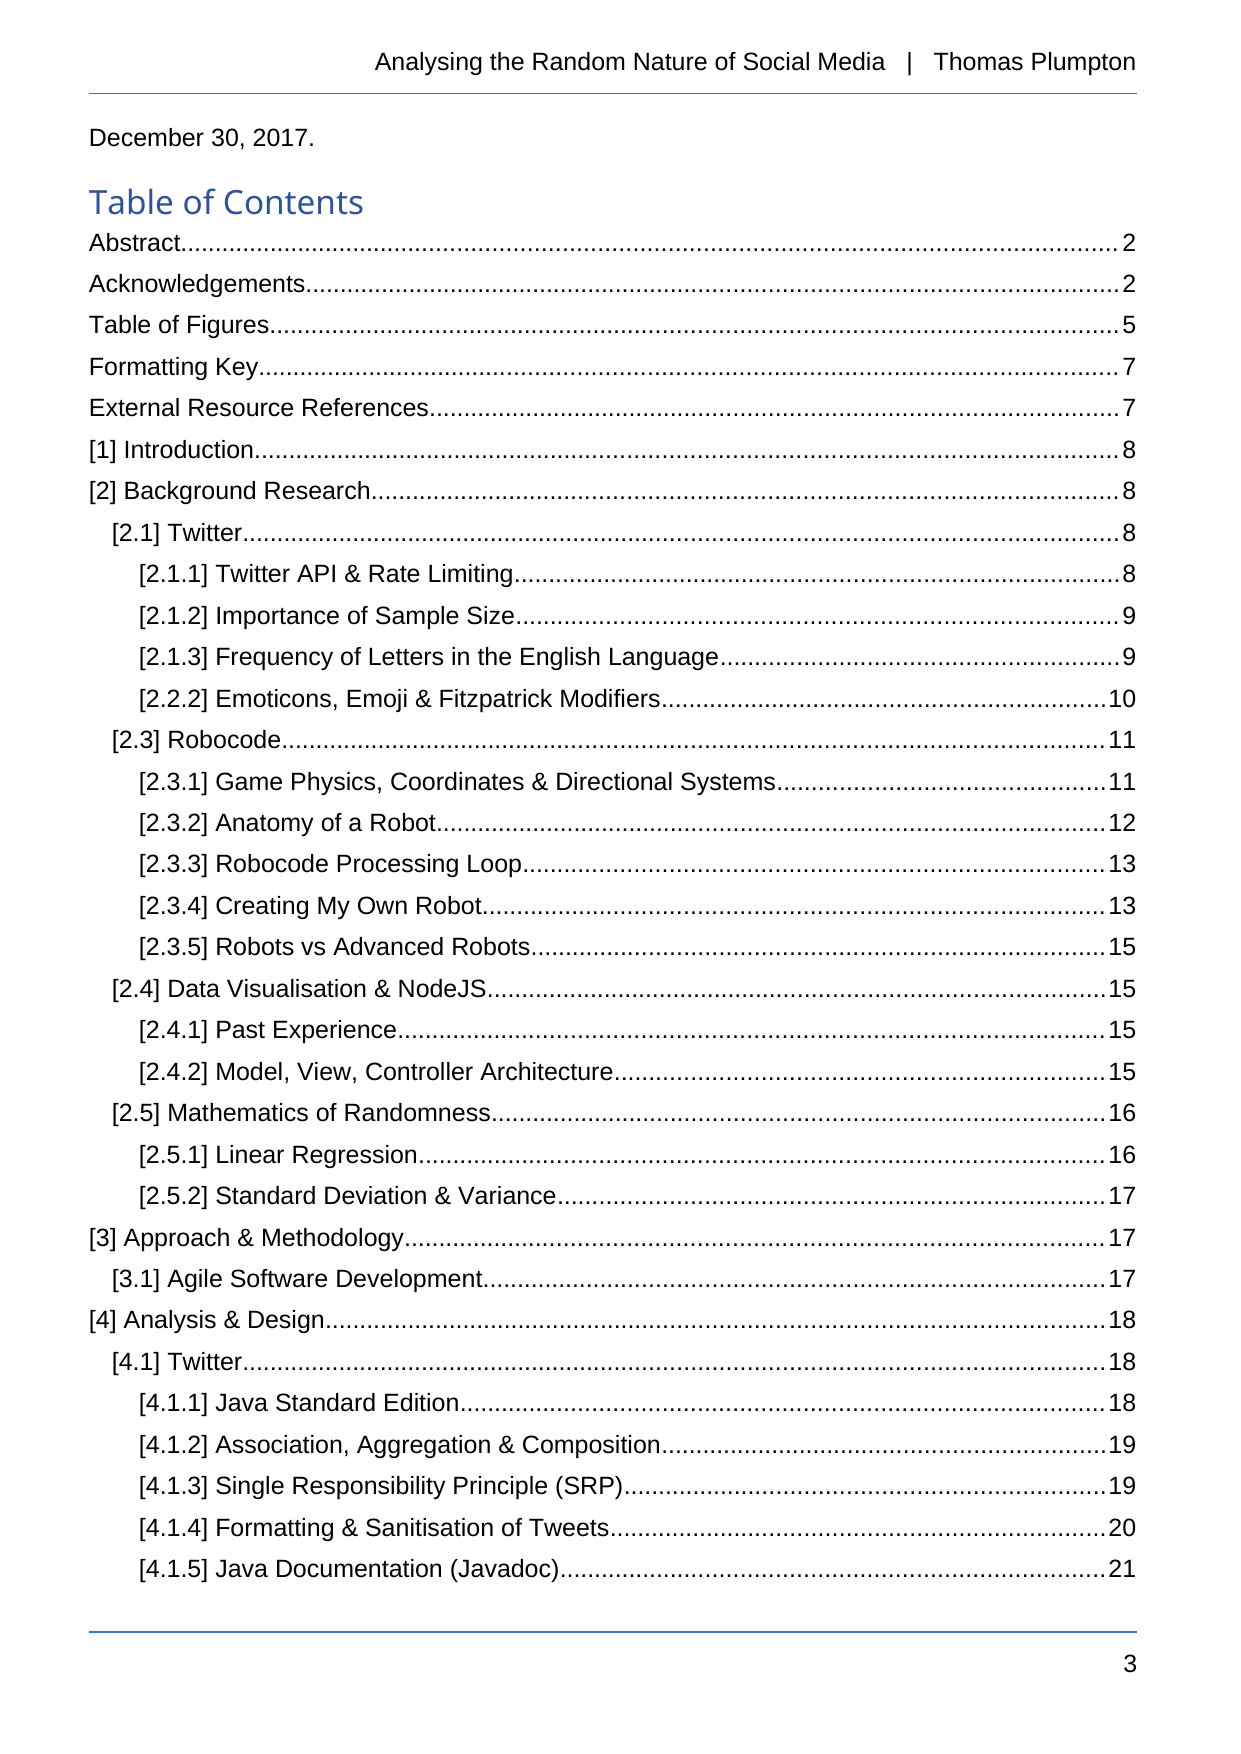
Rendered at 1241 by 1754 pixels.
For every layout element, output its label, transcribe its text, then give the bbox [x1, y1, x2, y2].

text December 30, 2017. [89, 122, 1137, 151]
